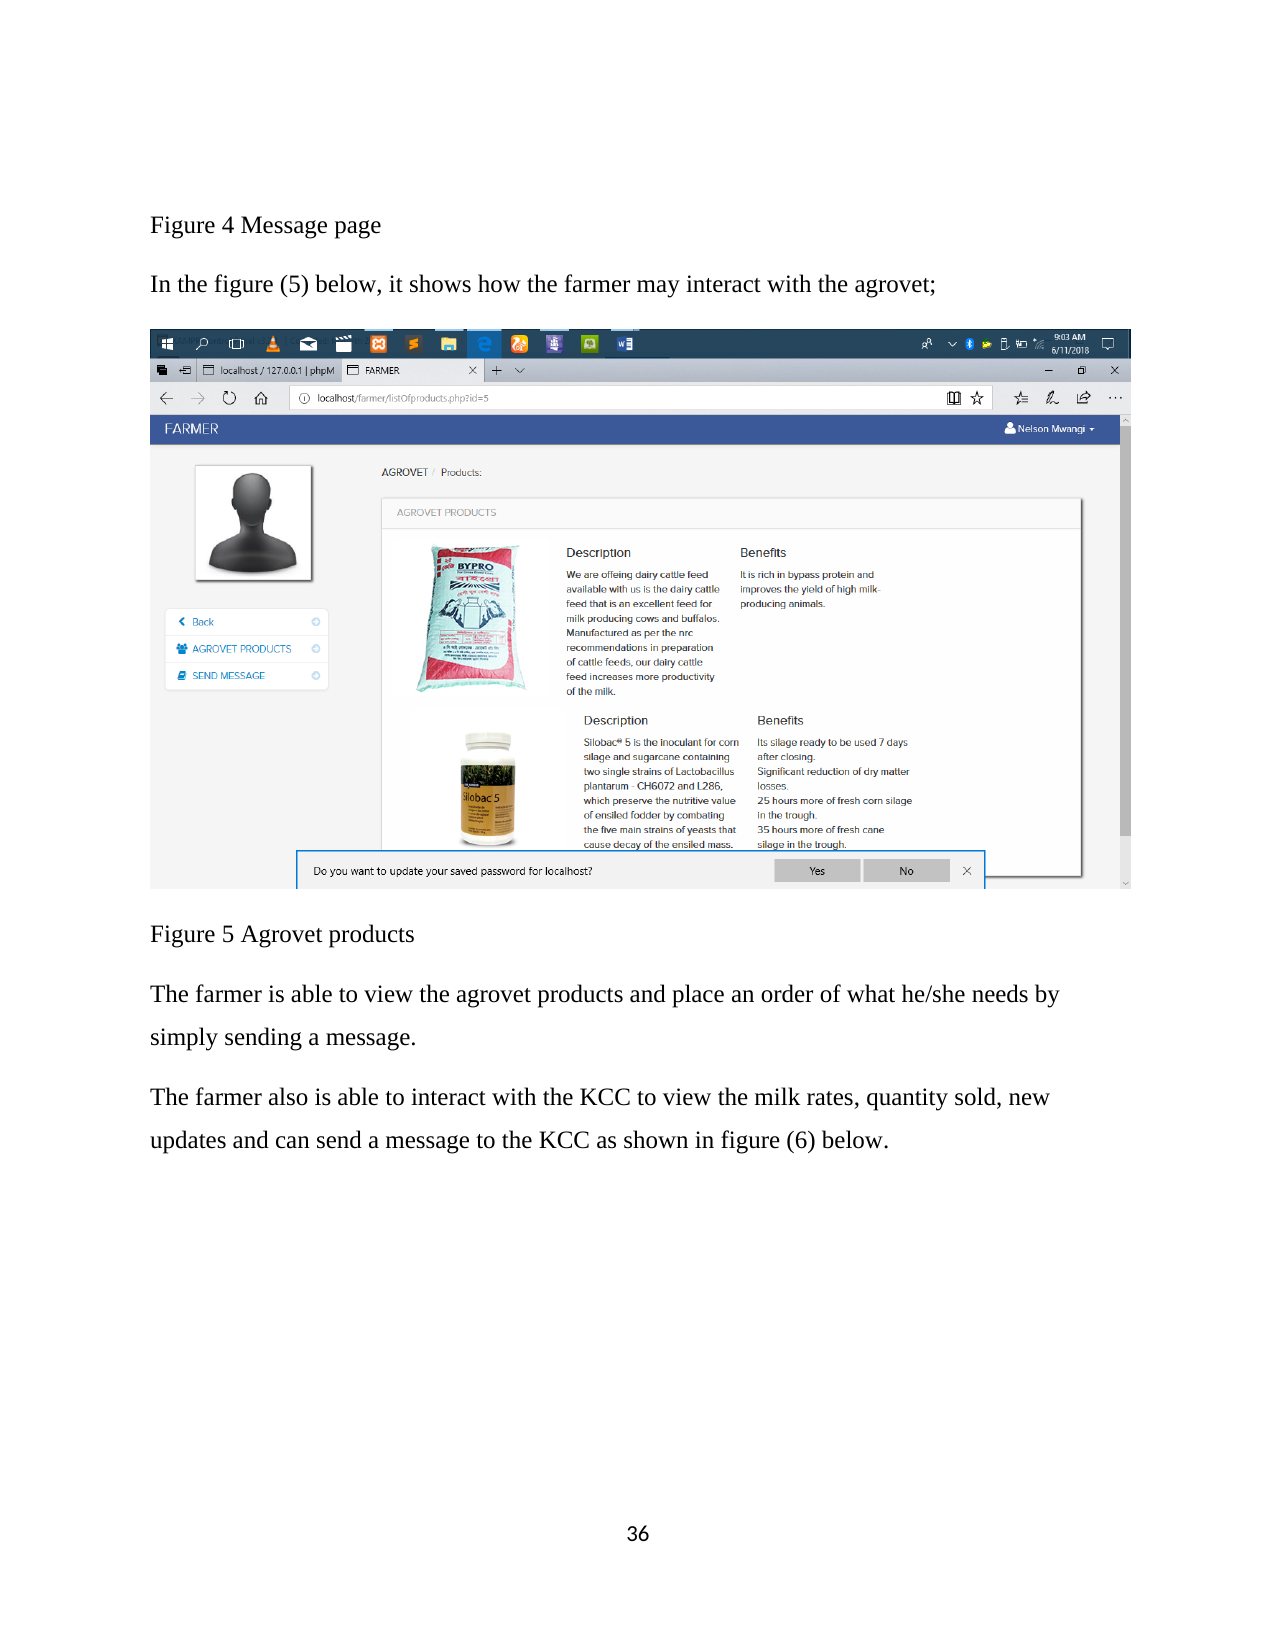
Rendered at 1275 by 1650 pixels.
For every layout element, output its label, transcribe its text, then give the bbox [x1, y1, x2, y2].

text Figure 5 Agrovet products [150, 919, 1125, 948]
text In the figure (5) below, it shows how the farmer may interact with the agrovet; [150, 269, 1125, 298]
text The farmer is able to view the agrovet products and place an order of what he/she needs by simply sending a message. [150, 979, 1125, 1051]
text The farmer also is able to interact with the KCC to view the milk rates, quantity sold, new updates and can send a message to the KCC as shown in figure (6) below. [150, 1082, 1125, 1153]
picture [150, 329, 1131, 889]
text Figure 4 Message page [150, 210, 1125, 238]
